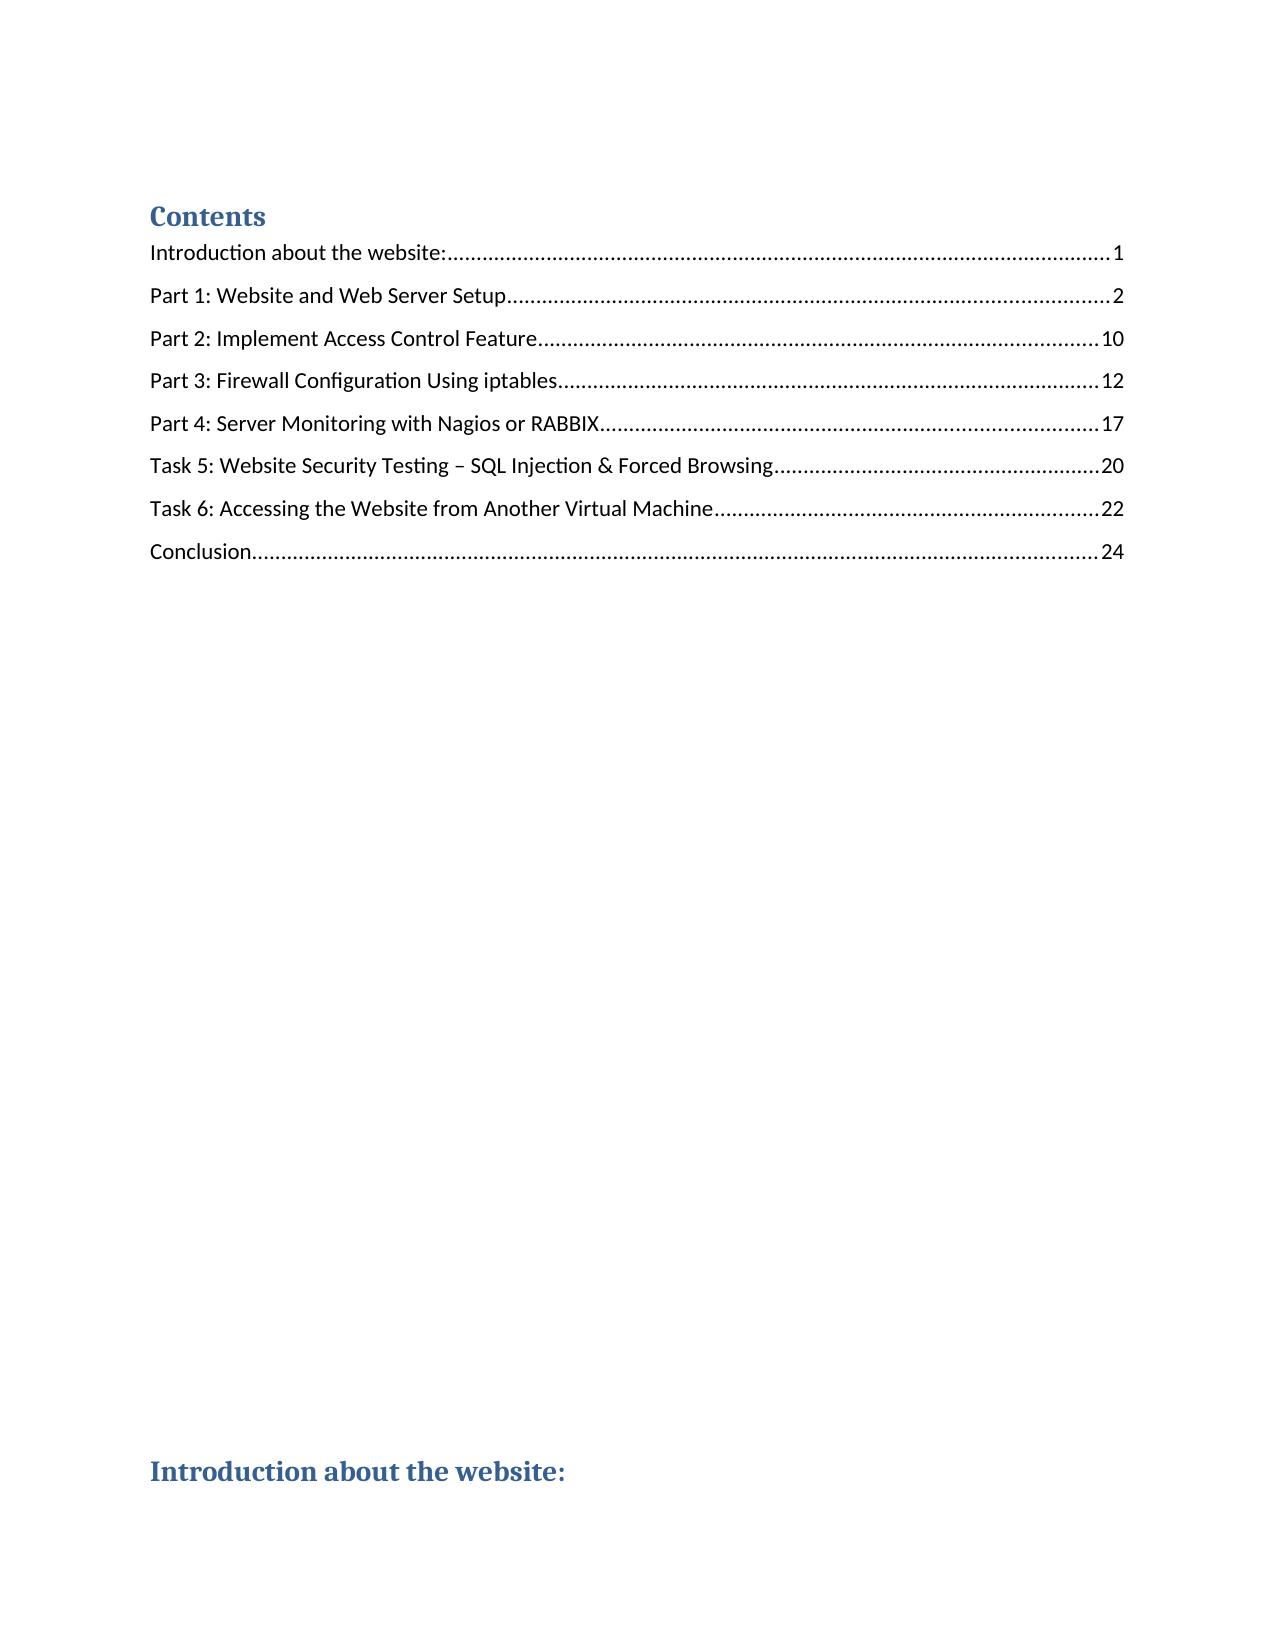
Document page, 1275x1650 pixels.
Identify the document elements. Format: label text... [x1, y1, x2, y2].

subtitle Introduction about the website: [150, 1455, 1125, 1489]
